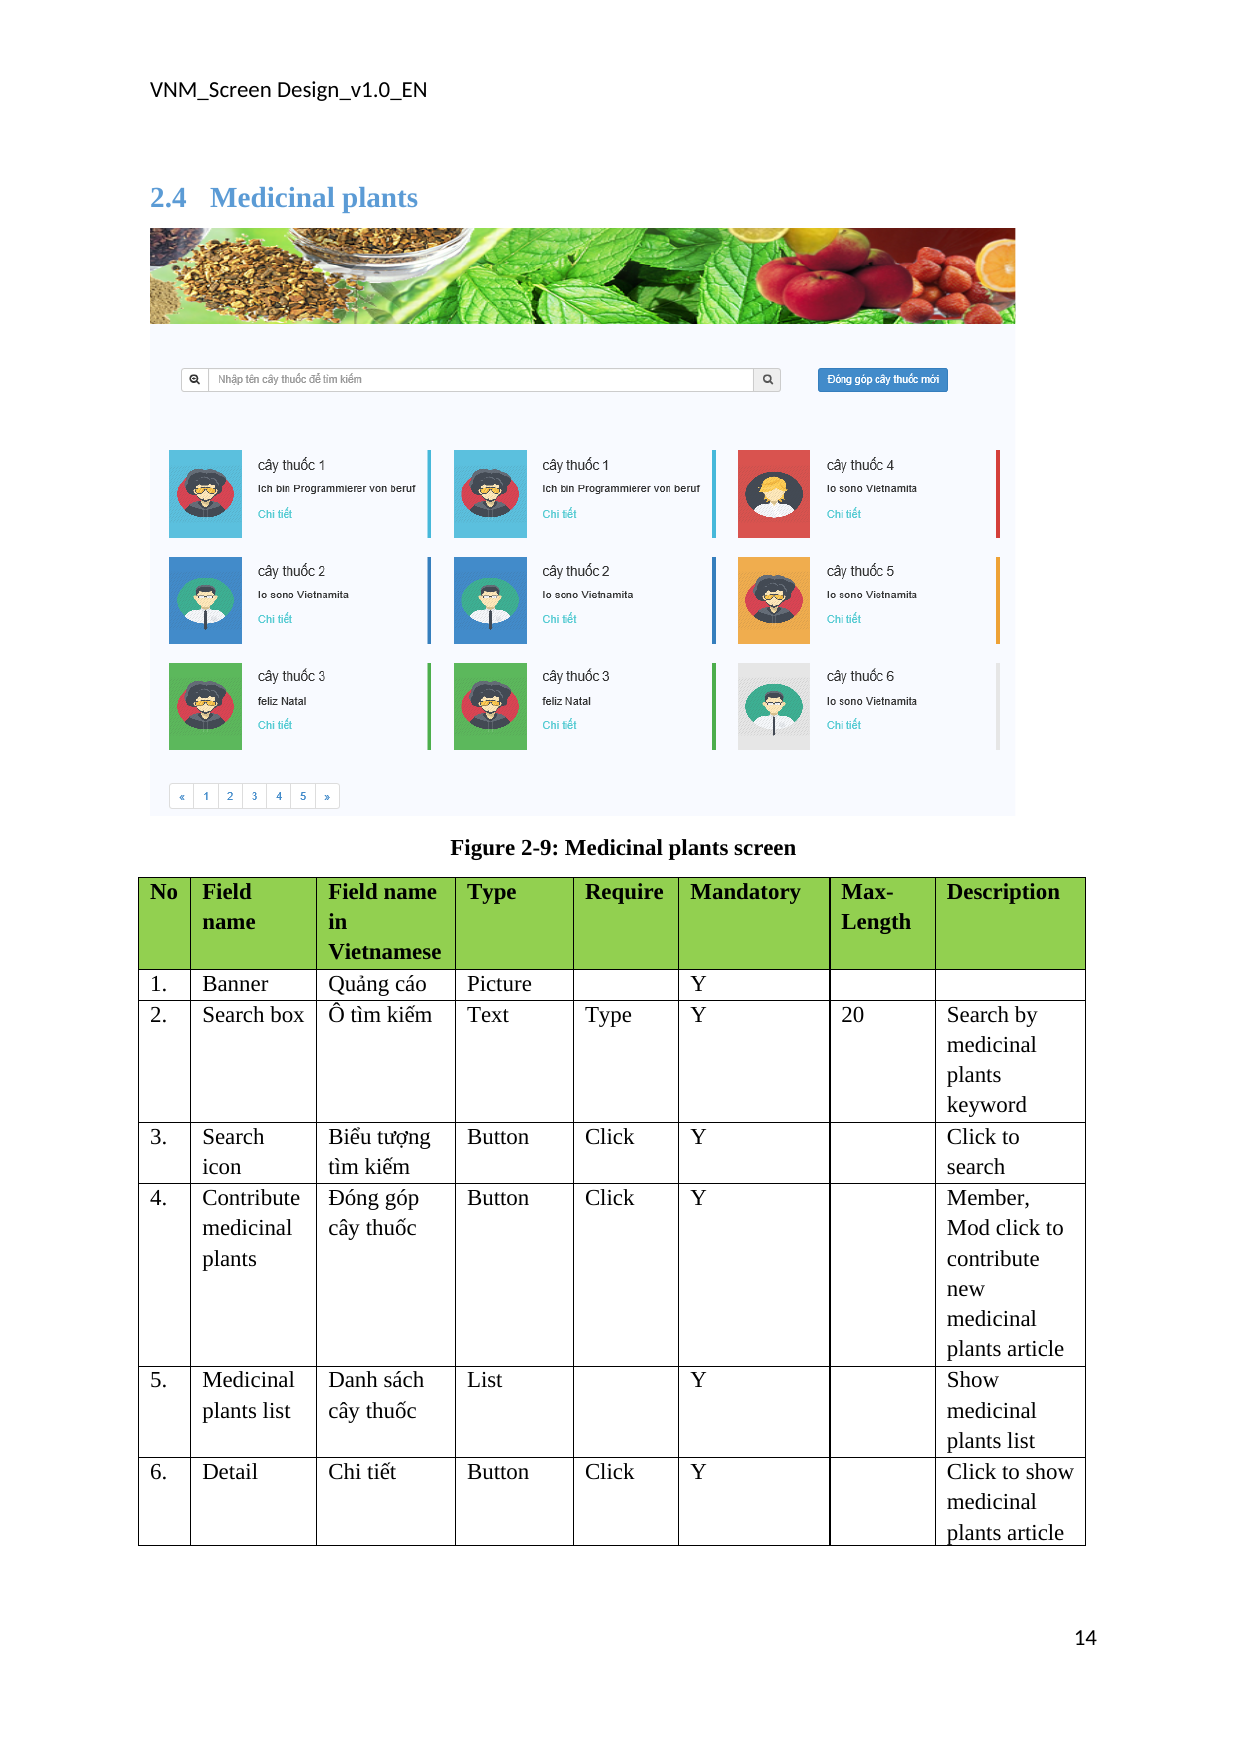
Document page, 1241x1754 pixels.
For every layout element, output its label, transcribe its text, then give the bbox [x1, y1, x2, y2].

text Figure 2-9: Medicinal plants screen [150, 834, 1097, 861]
table_cell List [456, 1367, 573, 1457]
table_cell Member, Mod click to contribute new medicinal plants article [936, 1184, 1085, 1366]
table_cell Detail [191, 1458, 316, 1545]
table_cell Biểu tượng tìm kiếm [317, 1123, 455, 1183]
table_header Type [456, 878, 573, 969]
table_cell Search by medicinal plants keyword [936, 1001, 1085, 1122]
table_cell Button [456, 1184, 573, 1366]
table_header Require [574, 878, 678, 969]
table_cell Quảng cáo [317, 970, 455, 1000]
table_cell [831, 970, 935, 1000]
table_cell Y [679, 1367, 829, 1457]
table_cell 4. [139, 1184, 190, 1366]
table_header No [139, 878, 190, 969]
table_cell Button [456, 1458, 573, 1545]
table_cell Click to search [936, 1123, 1085, 1183]
table_cell Y [679, 1001, 829, 1122]
table_cell [831, 1123, 935, 1183]
table_cell Ô tìm kiếm [317, 1001, 455, 1122]
table_cell Banner [191, 970, 316, 1000]
table_cell Show medicinal plants list [936, 1367, 1085, 1457]
table_cell 3. [139, 1123, 190, 1183]
table_cell Danh sách cây thuốc [317, 1367, 455, 1457]
table_cell [936, 970, 1085, 1000]
table_cell Medicinal plants list [191, 1367, 316, 1457]
table_cell [574, 970, 678, 1000]
table_cell 1. [139, 970, 190, 1000]
table_cell Search box [191, 1001, 316, 1122]
table_cell [831, 1367, 935, 1457]
table_header Mandatory [679, 878, 829, 969]
table_cell Y [679, 1123, 829, 1183]
table_cell Text [456, 1001, 573, 1122]
table_cell Đóng góp cây thuốc [317, 1184, 455, 1366]
subtitle Medicinal plants [150, 180, 1097, 213]
table_header Description [936, 878, 1085, 969]
table_cell Y [679, 1184, 829, 1366]
table_cell Contribute medicinal plants [191, 1184, 316, 1366]
table_cell Picture [456, 970, 573, 1000]
table_cell [574, 1367, 678, 1457]
table_cell Chi tiết [317, 1458, 455, 1545]
table_cell Y [679, 970, 829, 1000]
table_cell [831, 1458, 935, 1545]
table_cell Click [574, 1123, 678, 1183]
table_cell Search icon [191, 1123, 316, 1183]
table_header Field name in Vietnamese [317, 878, 455, 969]
table_cell Button [456, 1123, 573, 1183]
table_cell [936, 1458, 1085, 1545]
table_cell 20 [831, 1001, 935, 1122]
table_cell Click [574, 1184, 678, 1366]
table_cell 6. [139, 1458, 190, 1545]
picture [150, 228, 1016, 816]
table_cell [831, 1184, 935, 1366]
table_header Max-Length [831, 878, 935, 969]
table_cell Click [574, 1458, 678, 1545]
table_cell Y [679, 1458, 829, 1545]
table_header Field name [191, 878, 316, 969]
table_cell 5. [139, 1367, 190, 1457]
table_cell Type [574, 1001, 678, 1122]
table_cell 2. [139, 1001, 190, 1122]
